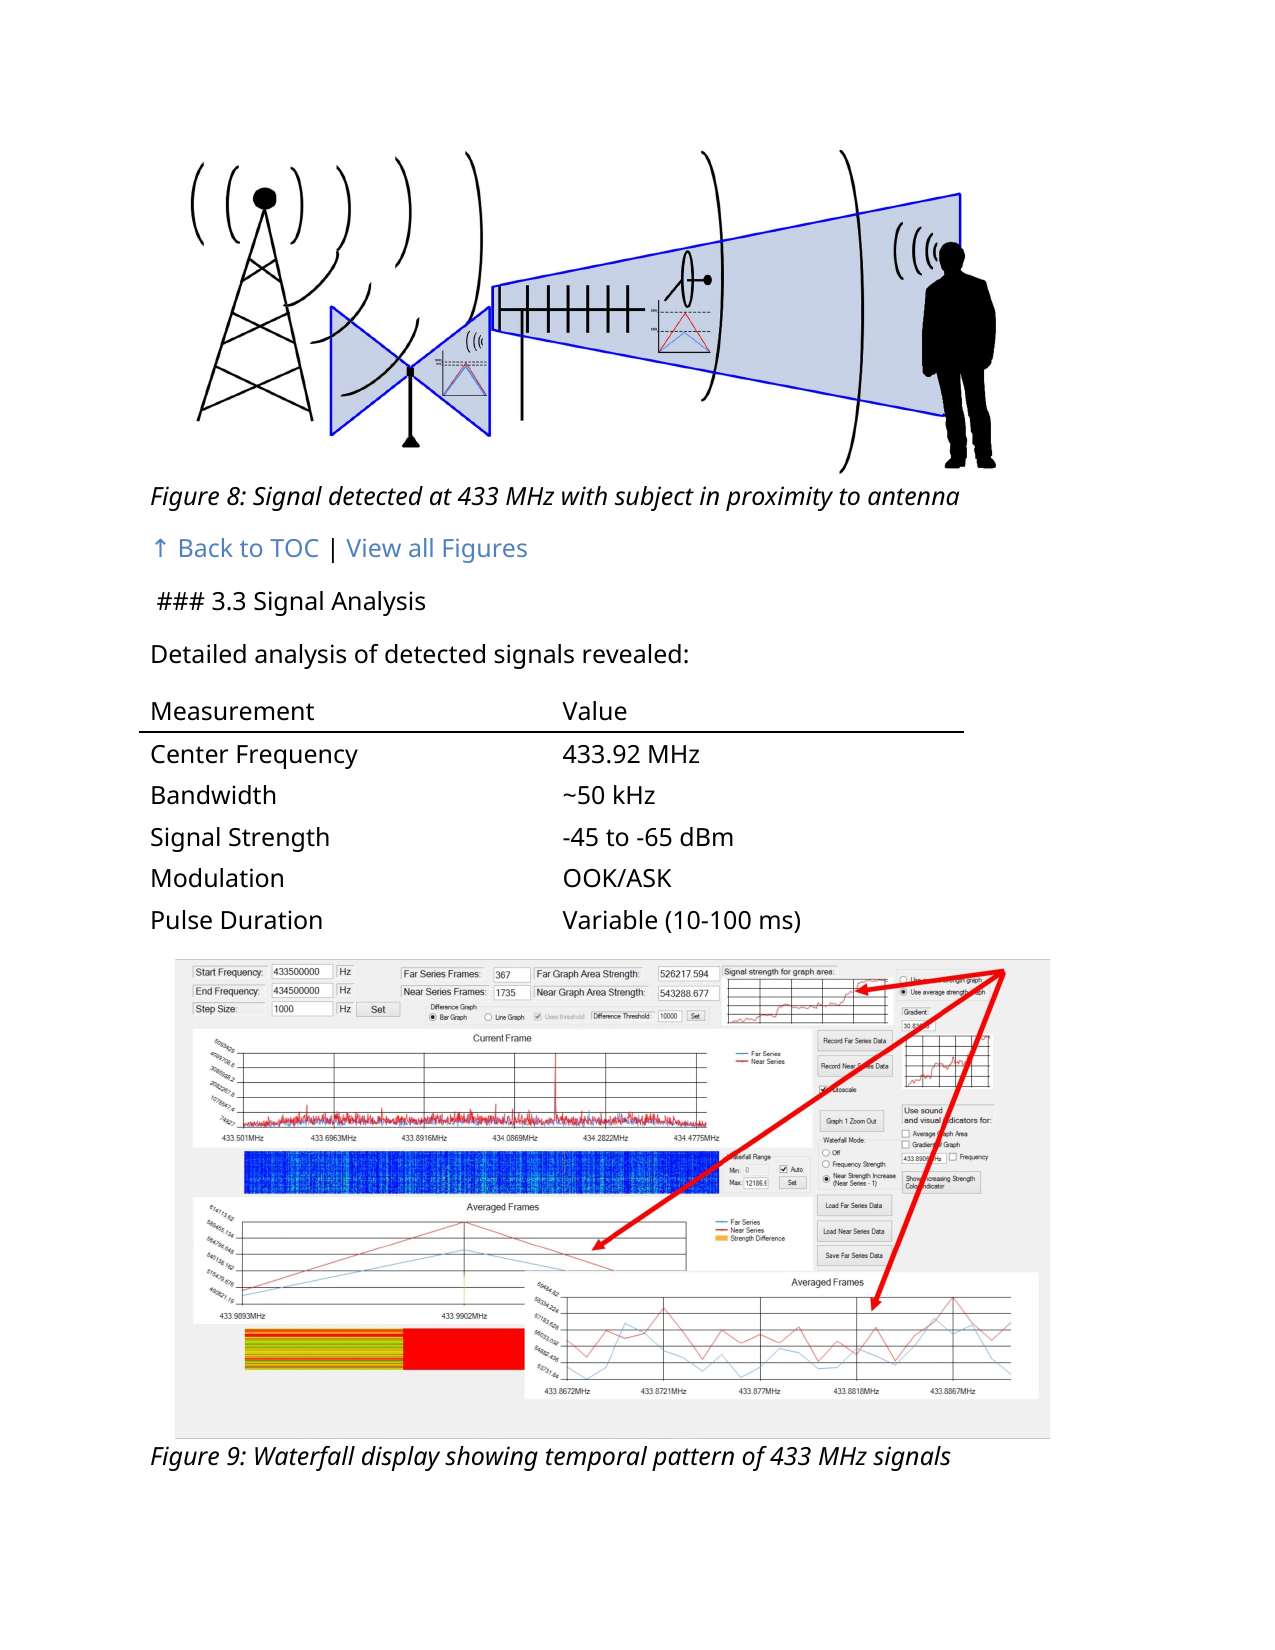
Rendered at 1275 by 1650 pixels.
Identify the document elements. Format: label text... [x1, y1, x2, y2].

table_cell ~50 kHz [551, 774, 964, 816]
table_cell Pulse Duration [139, 899, 551, 941]
picture [175, 959, 1051, 1439]
table_cell Variable (10-100 ms) [551, 899, 964, 941]
table_cell Center Frequency [139, 733, 551, 774]
table_cell OOK/ASK [551, 858, 964, 899]
table_header Measurement [139, 690, 551, 731]
text Detailed analysis of detected signals revealed: [150, 637, 1125, 671]
table_cell 433.92 MHz [551, 733, 964, 774]
table_header Value [551, 690, 964, 731]
table_cell Bandwidth [139, 774, 551, 816]
text ### 3.3 Signal Analysis [150, 584, 1125, 618]
picture [175, 150, 1051, 479]
table_cell -45 to -65 dBm [551, 816, 964, 857]
table_cell Signal Strength [139, 816, 551, 857]
table_cell Modulation [139, 858, 551, 899]
text ↑ Back to TOC | View all Figures [150, 531, 1125, 565]
